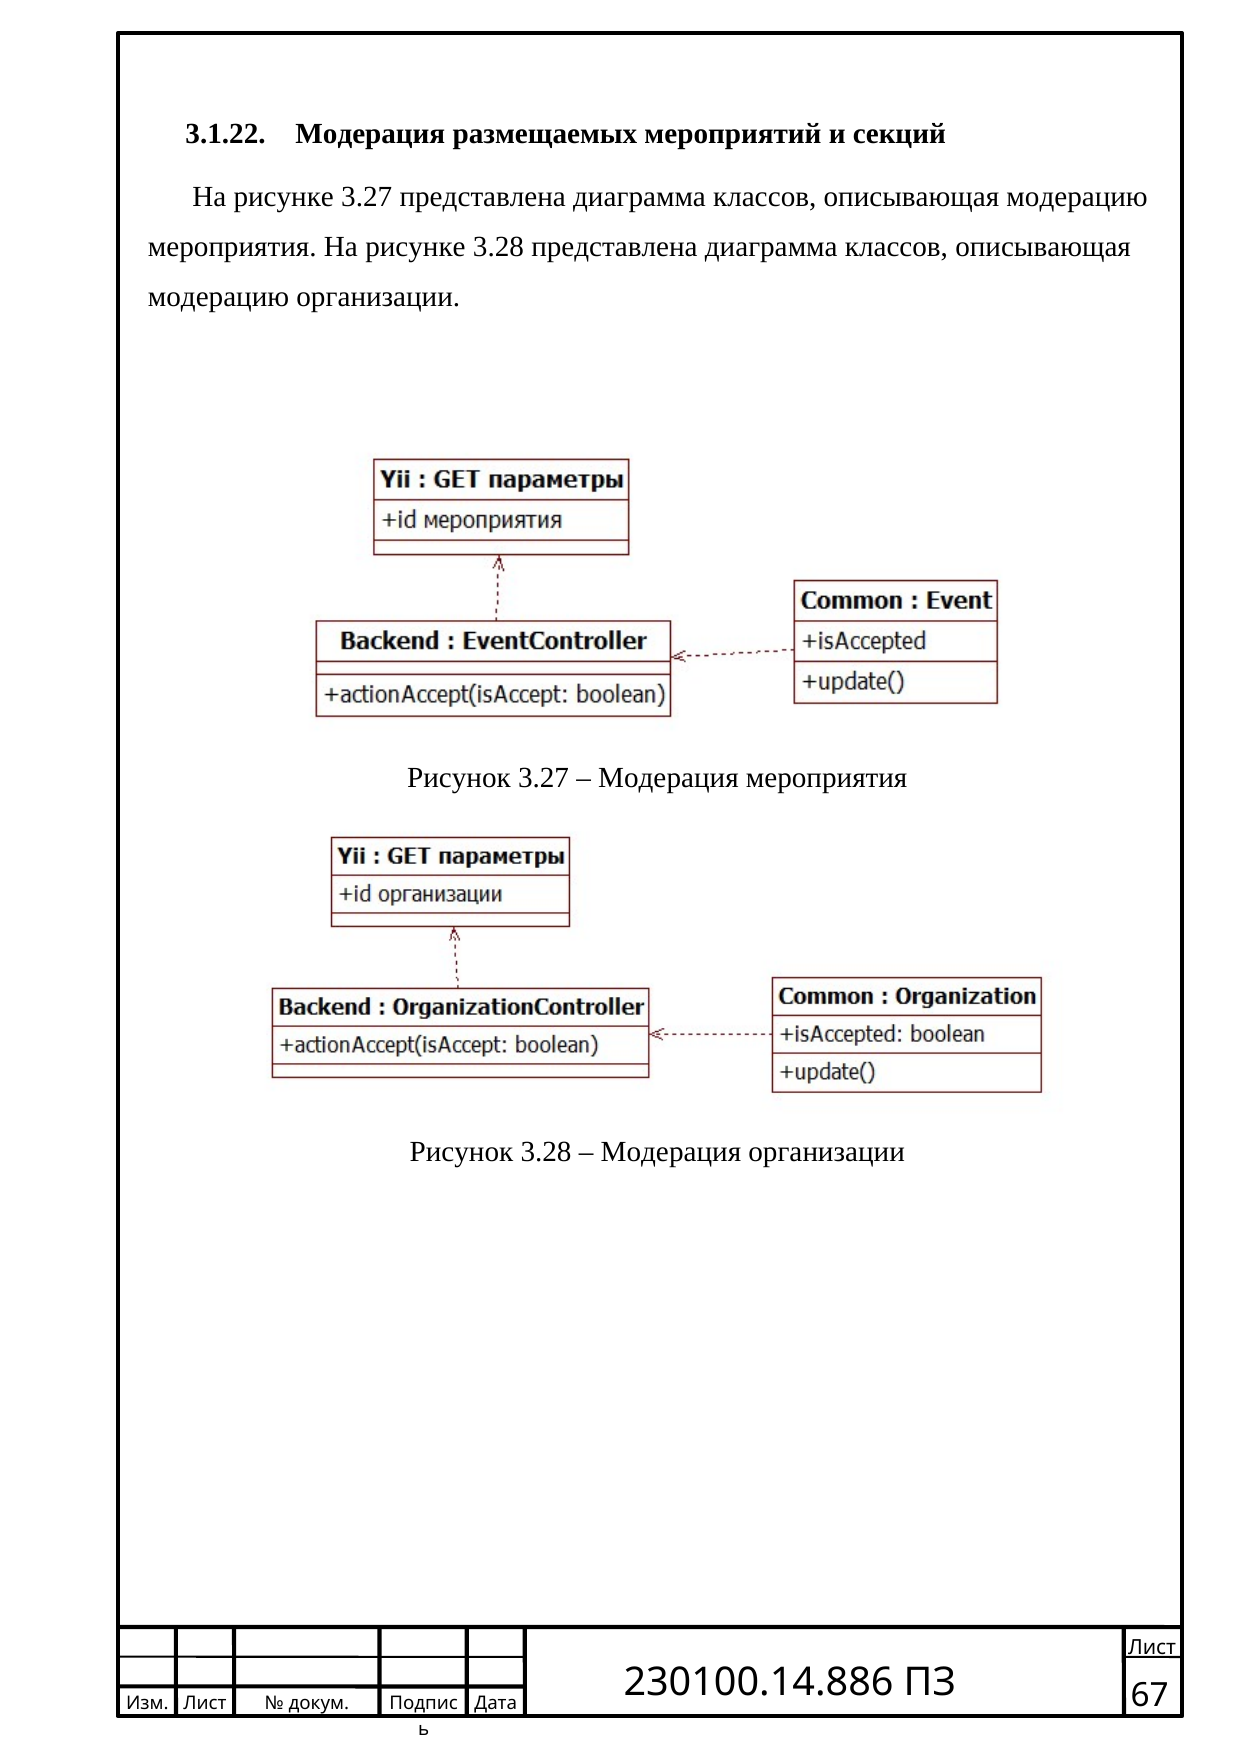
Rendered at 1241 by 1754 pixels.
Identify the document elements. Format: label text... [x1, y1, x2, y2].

text Рисунок 3.28 – Модерация организации [148, 1134, 1167, 1168]
subtitle Модерация размещаемых мероприятий и секций [185, 116, 1167, 149]
text Рисунок 3.27 – Модерация мероприятия [148, 760, 1167, 794]
picture [287, 430, 1027, 746]
text На рисунке 3.27 представлена диаграмма классов, описывающая модерацию мероприятия. На рисунке 3.28 представлена диаграмма классов, описывающая модерацию организации. [148, 179, 1167, 313]
picture [245, 810, 1069, 1120]
